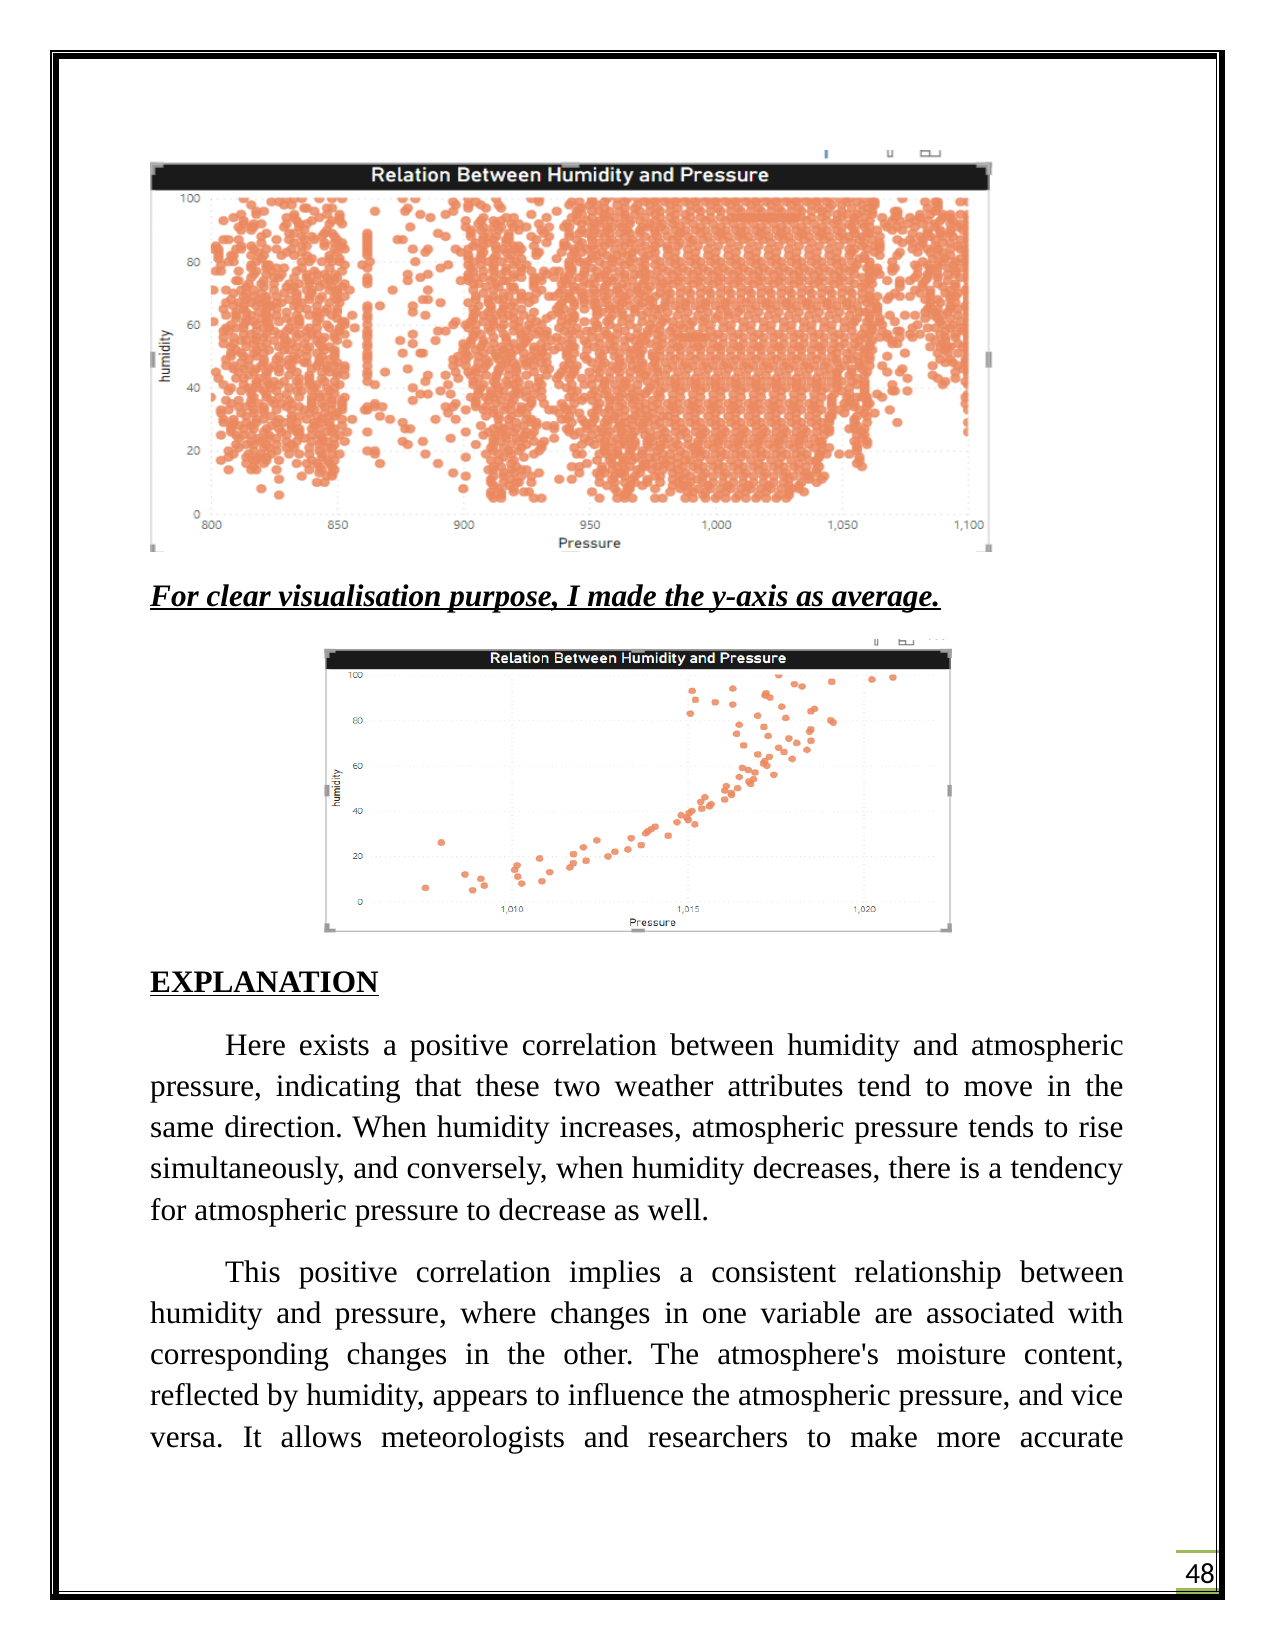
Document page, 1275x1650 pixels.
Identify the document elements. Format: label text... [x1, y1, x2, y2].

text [150, 1253, 1125, 1454]
text Here exists a positive correlation between humidity and atmospheric pressure, indicating that these two weather attributes tend to move in the same direction. When humidity increases, atmospheric pressure tends to rise simultaneously, and conversely, when humidity decreases, there is a tendency for atmospheric pressure to decrease as well. [150, 1026, 1125, 1227]
picture [317, 639, 958, 939]
text EXPLANATION [150, 964, 1125, 1000]
text For clear visualisation purpose, I made the y-axis as average. [150, 577, 1125, 613]
picture [150, 150, 997, 552]
